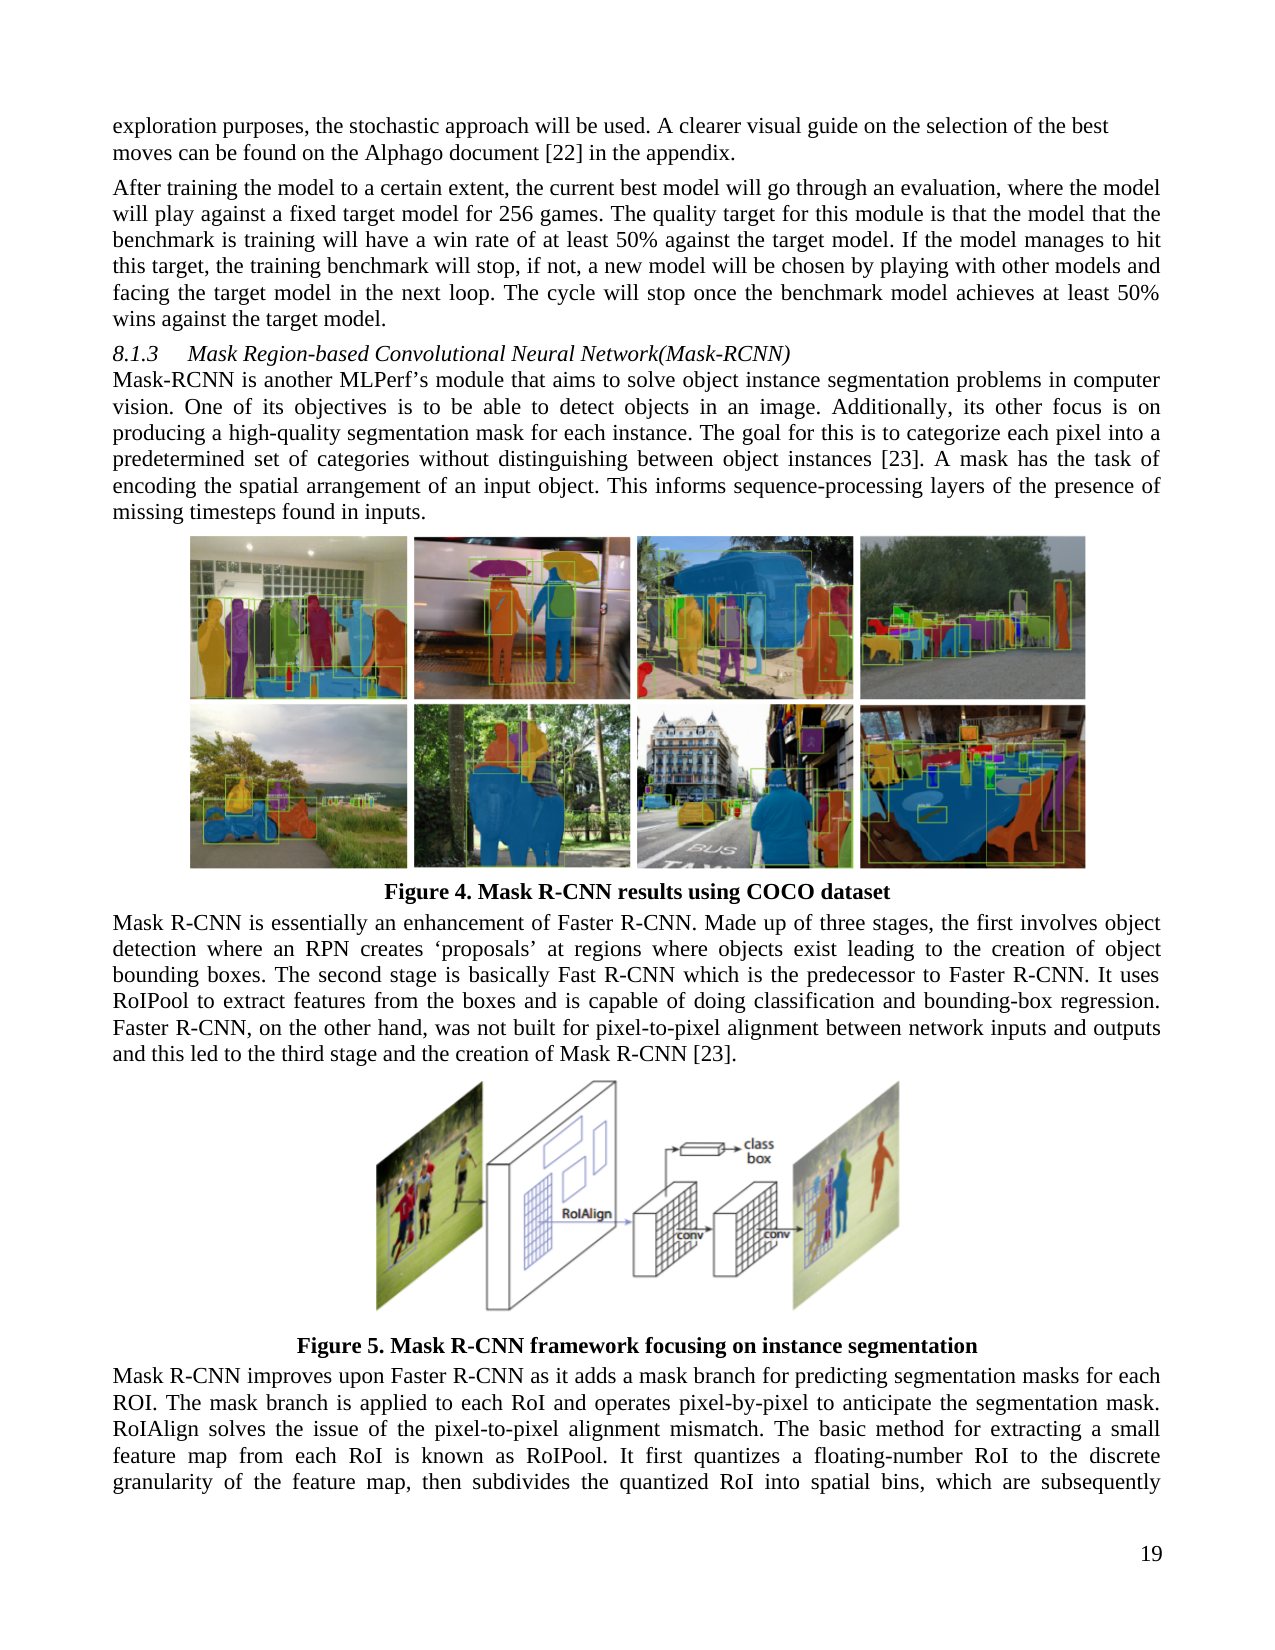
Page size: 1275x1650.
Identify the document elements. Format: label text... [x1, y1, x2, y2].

subtitle Figure 5. Mask R-CNN framework focusing on instance segmentation [112, 1332, 1162, 1359]
picture [373, 1075, 902, 1324]
subtitle Figure 4. Mask R-CNN results using COCO dataset [112, 878, 1162, 905]
picture [188, 532, 1087, 870]
text Mask-RCNN is another MLPerf’s module that aims to solve object instance segmentation problems in computer vision. One of its objectives is to be able to detect objects in an image. Additionally, its other focus is on producing a high-quality segmentation mask for each instance. The goal for this is to categorize each pixel into a predetermined set of categories without distinguishing between object instances [23]. A mask has the task of encoding the spatial arrangement of an input object. This informs sequence-processing layers of the presence of missing timesteps found in inputs. [112, 366, 1162, 524]
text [112, 112, 1162, 165]
text Mask R-CNN is essentially an enhancement of Faster R-CNN. Made up of three stages, the first involves object detection where an RPN creates ‘proposals’ at regions where objects exist leading to the creation of object bounding boxes. The second stage is basically Fast R-CNN which is the predecessor to Faster R-CNN. It uses RoIPool to extract features from the boxes and is capable of doing classification and bounding-box regression. Faster R-CNN, on the other hand, was not built for pixel-to-pixel alignment between network inputs and outputs and this led to the third stage and the creation of Mask R-CNN [23]. [112, 908, 1162, 1067]
subtitle Mask Region-based Convolutional Neural Network(Mask-RCNN) [112, 340, 1162, 366]
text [112, 1363, 1162, 1494]
text After training the model to a certain extent, the current best model will go through an evaluation, where the model will play against a fixed target model for 256 games. The quality target for this module is that the model that the benchmark is training will have a win rate of at least 50% against the target model. If the model manages to hit this target, the training benchmark will stop, if not, a new model will be chosen by playing with other models and facing the target model in the next loop. The cycle will stop once the benchmark model achieves at least 50% wins against the target model. [112, 173, 1162, 332]
